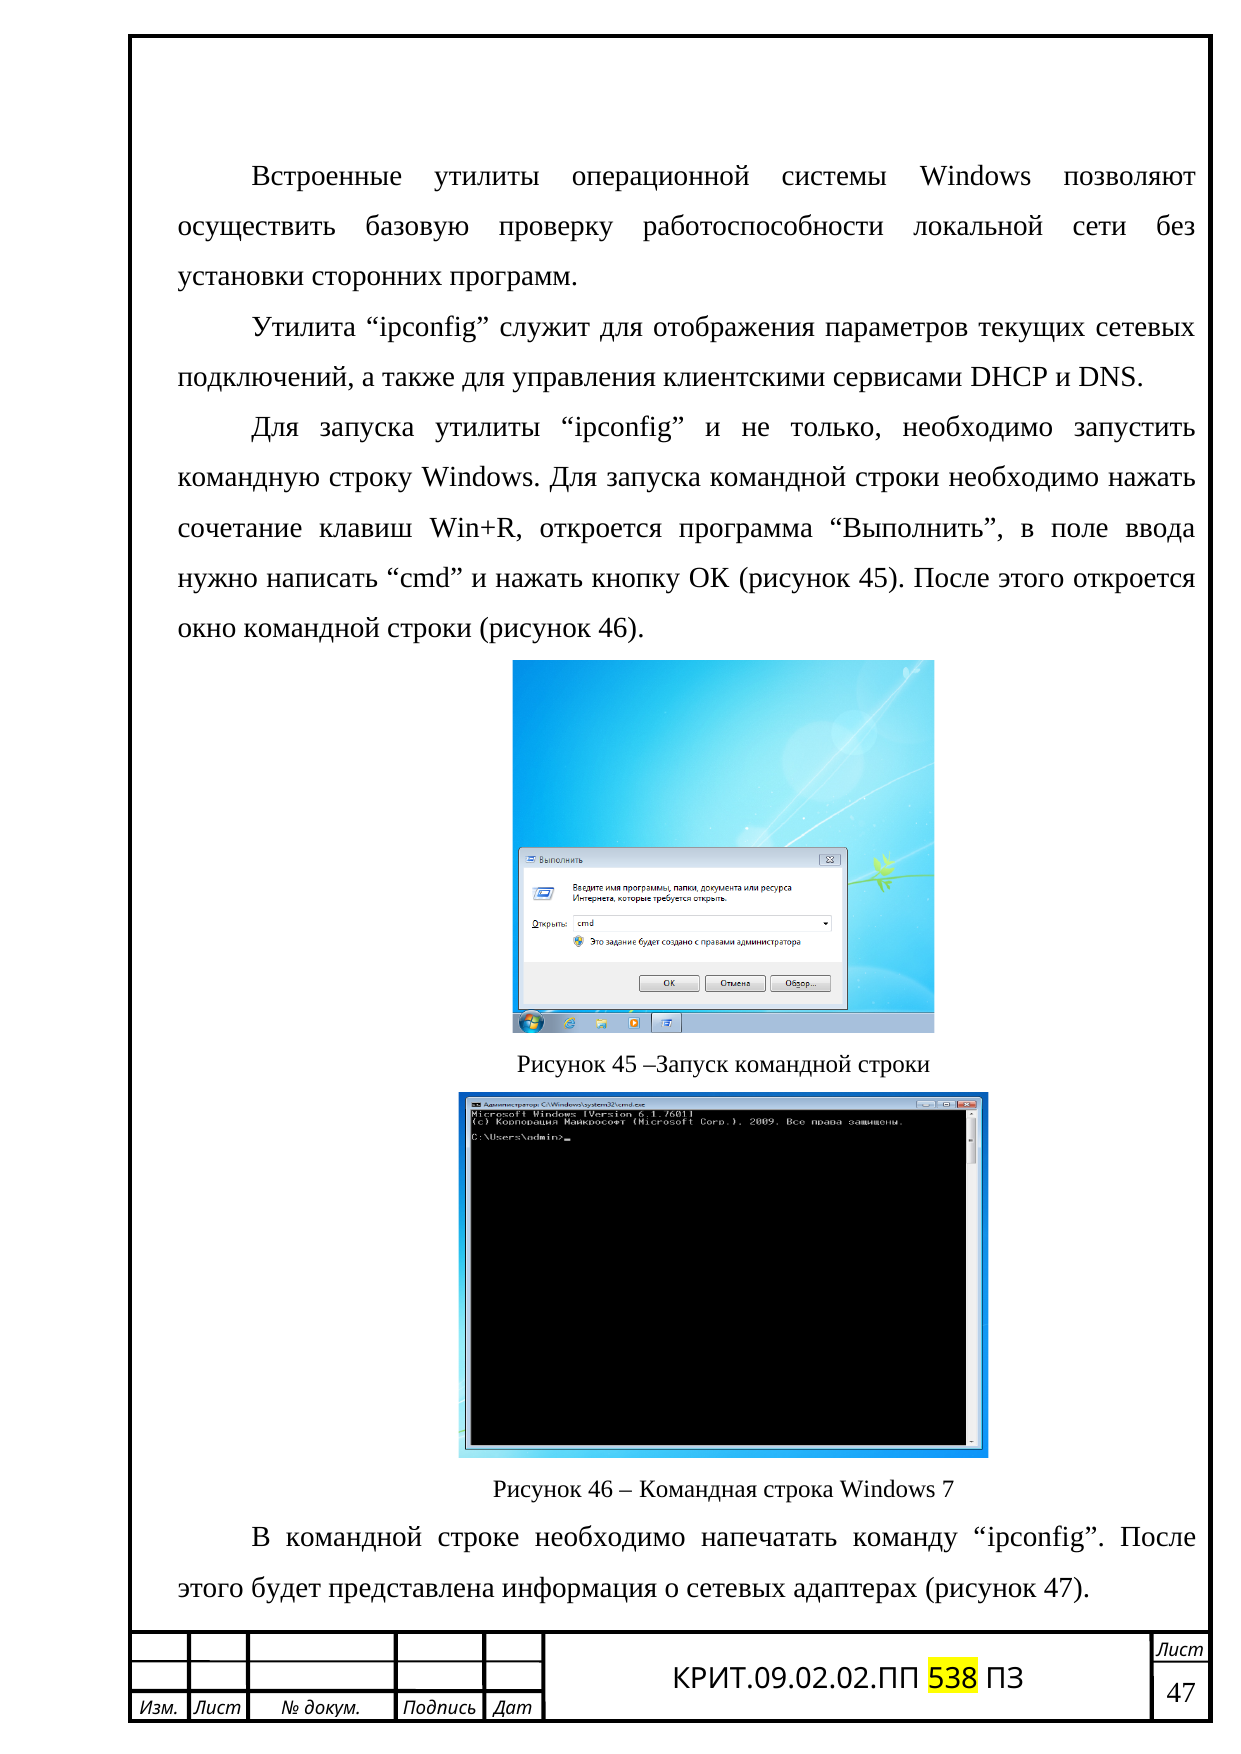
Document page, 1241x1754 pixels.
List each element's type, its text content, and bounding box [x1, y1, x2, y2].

text Встроенные утилиты операционной системы Windows позволяют осуществить базовую проверку работоспособности локальной сети без установки сторонних программ. [177, 158, 1196, 292]
text Утилита “ipconfig” служит для отображения параметров текущих сетевых подключений, а также для управления клиентскими сервисами DHCP и DNS. [177, 309, 1196, 392]
picture [512, 660, 935, 1033]
picture [458, 1092, 989, 1458]
picture [512, 660, 567, 729]
text В командной строке необходимо напечатать команду “ipconfig”. После этого будет представлена информация о сетевых адаптерах (рисунок 47). [177, 1519, 1196, 1603]
text Для запуска утилиты “ipconfig” и не только, необходимо запустить командную строку Windows. Для запуска командной строки необходимо нажать сочетание клавиш Win+R, откроется программа “Выполнить”, в поле ввода нужно написать “cmd” и нажать кнопку ОК (рисунок 45). После этого откроется окно командной строки (рисунок 46). [177, 409, 1196, 644]
text Рисунок 45 –Запуск командной строки [177, 1049, 1196, 1078]
text Рисунок 46 – Командная строка Windows 7 [177, 1474, 1196, 1503]
